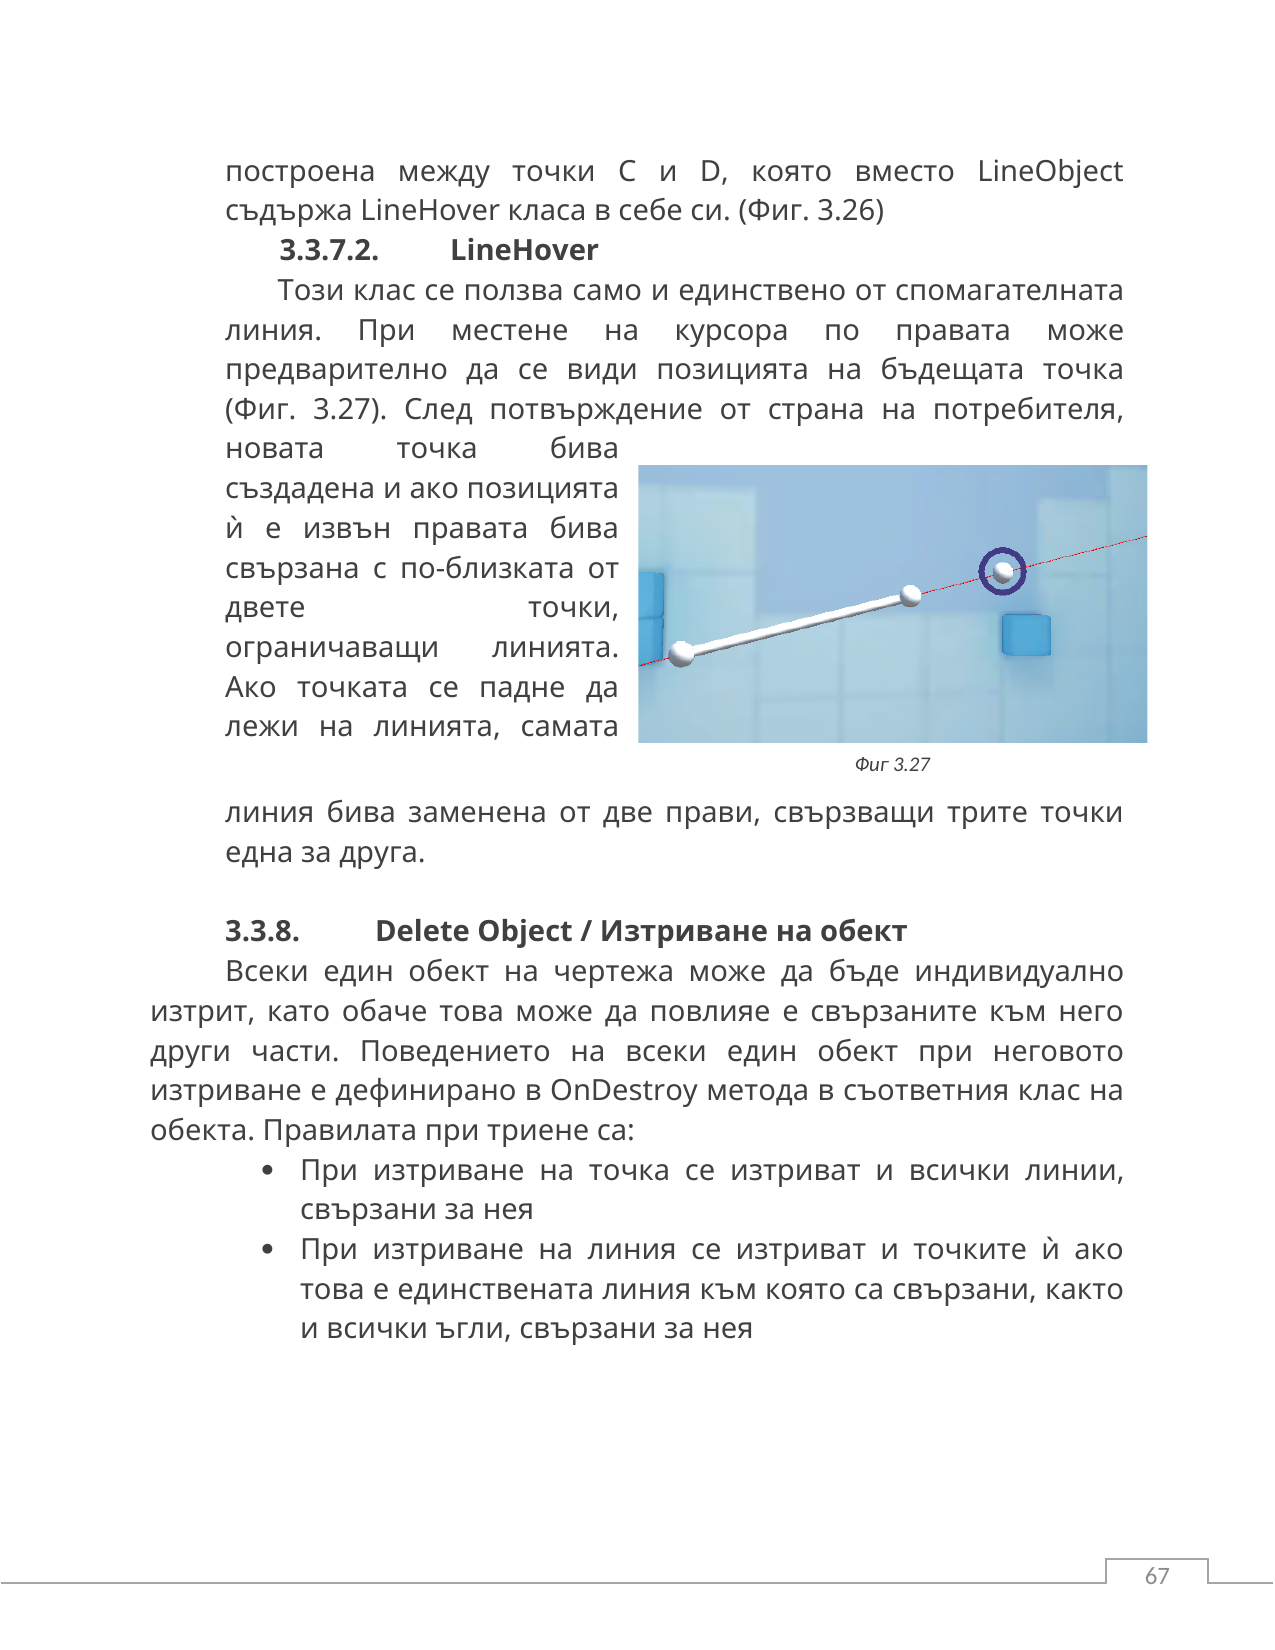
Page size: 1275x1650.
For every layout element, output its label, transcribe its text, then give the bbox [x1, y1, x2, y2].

list Delete Object / Изтриване на обект [225, 911, 1125, 950]
picture [638, 465, 1148, 743]
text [225, 150, 1125, 229]
text Всеки един обект на чертежа може да бъде индивидуално изтрит, като обаче това може да повлияе е свързаните към него други части. Поведението на всеки един обект при неговото изтриване е дефинирано в OnDestroy метода в съответния клас на обекта. Правилата при триене са: [150, 950, 1125, 1149]
list При изтриване на точка се изтриват и всички линии, свързани за нея [262, 1149, 1125, 1228]
list LineHover [279, 229, 1125, 269]
list При изтриване на линия се изтриват и точките ѝ ако това е единствената линия към която са свързани, както и всички ъгли, свързани за нея [262, 1228, 1125, 1347]
text Този клас се ползва само и единствено от спомагателната линия. При местене на курсора по правата може предварително да се види позицията на бъдещата точка (Фиг. 3.27). След потвърждение от страна на потребителя, новата точка бива създадена и ако позицията ѝ е извън правата бива свързана с по-близката от двете точки, ограничаващи линията. Ако точката се падне да лежи на линията, самата линия бива заменена от две прави, свързващи трите точки една за друга. [225, 269, 1125, 871]
